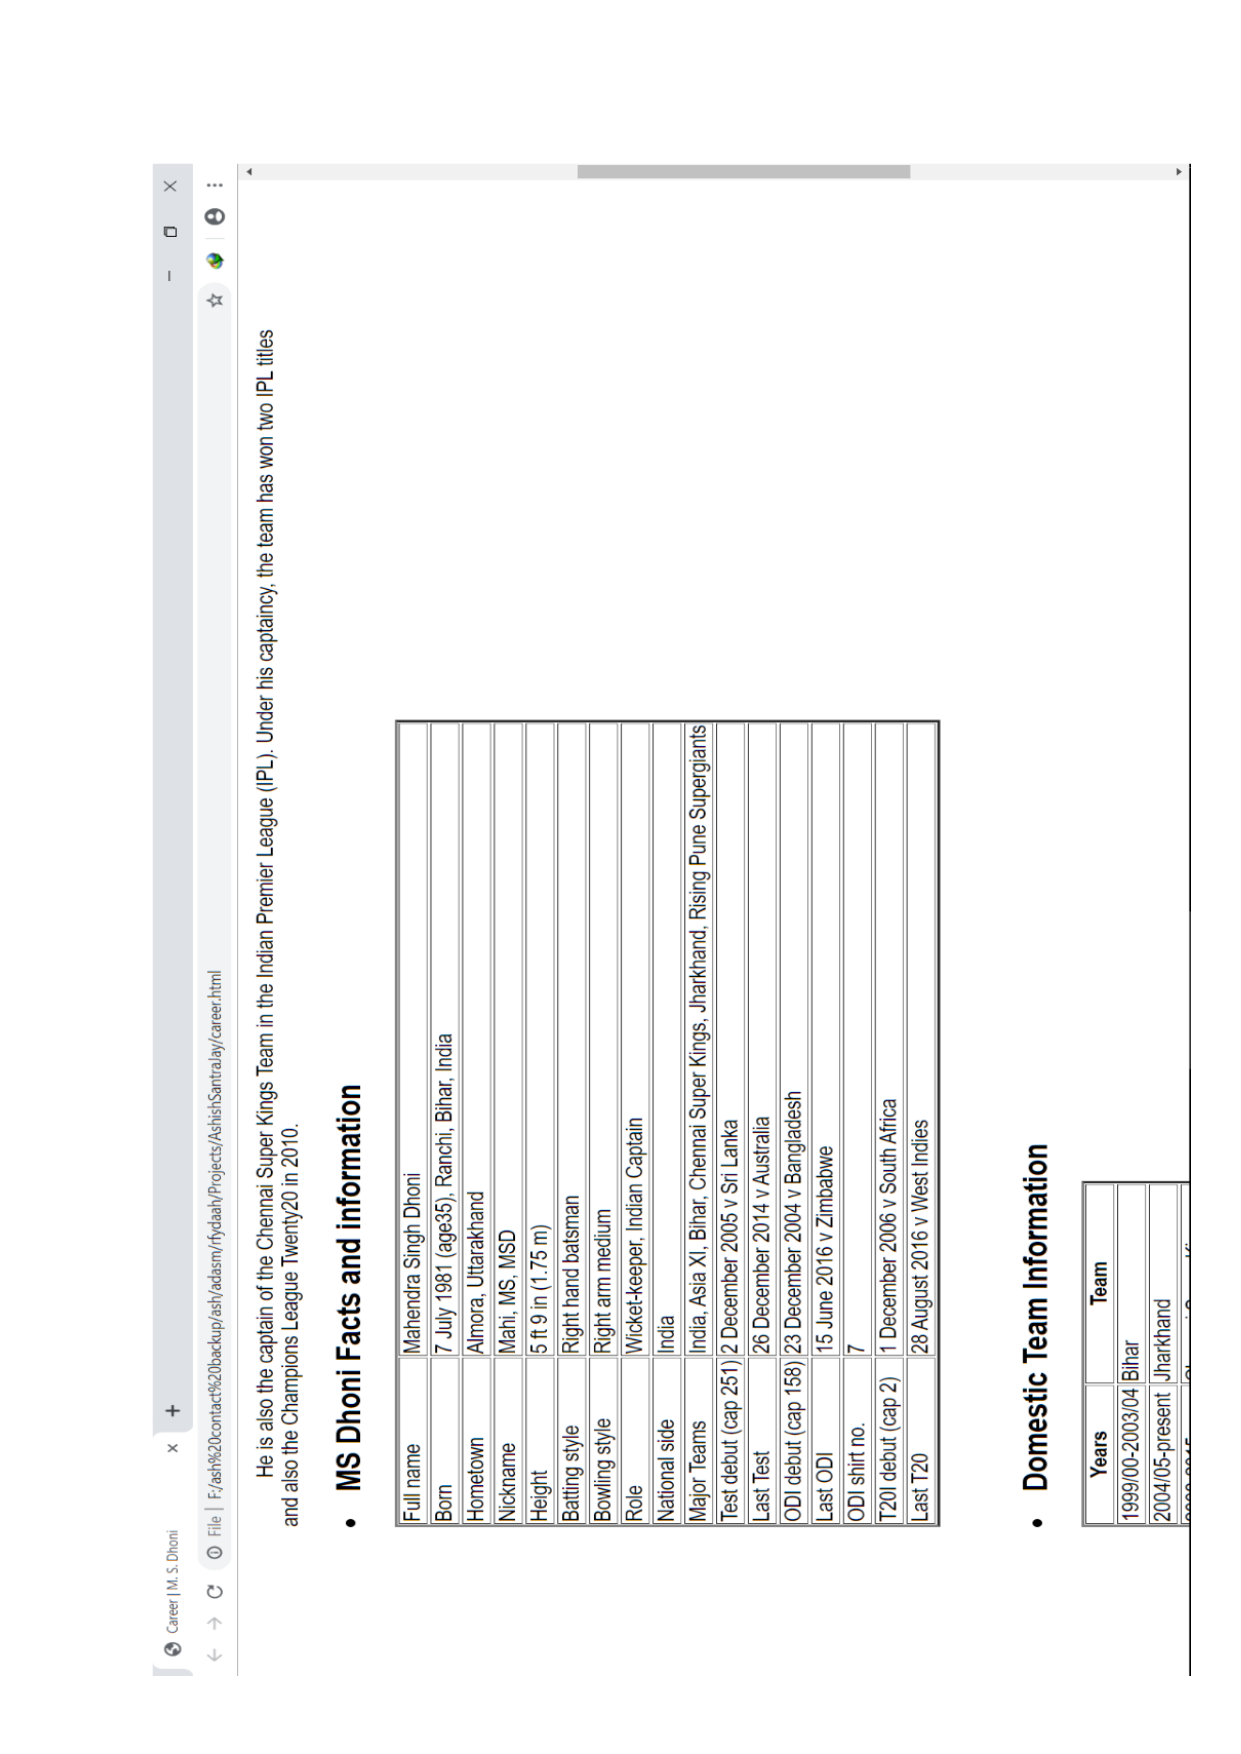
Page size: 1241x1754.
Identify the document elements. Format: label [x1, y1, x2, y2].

picture [154, 165, 1191, 1674]
